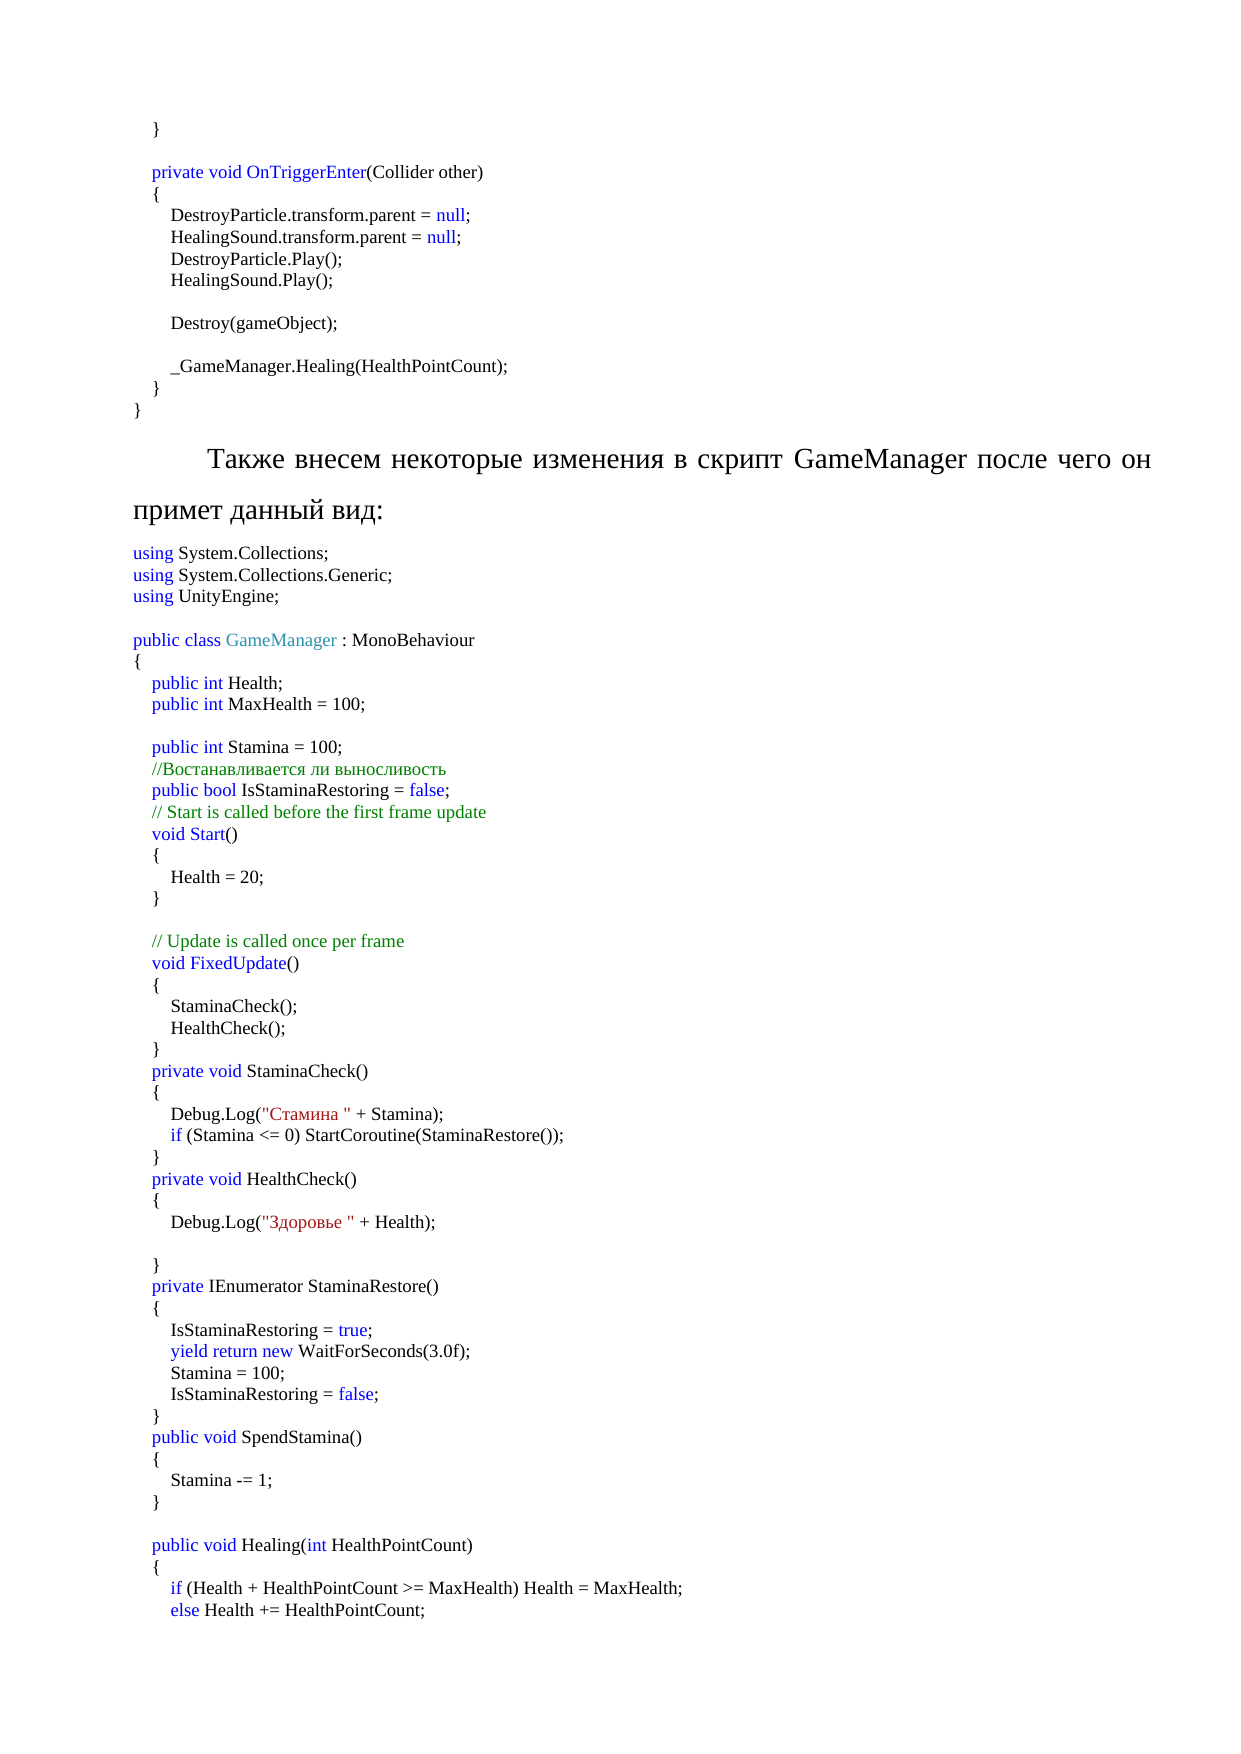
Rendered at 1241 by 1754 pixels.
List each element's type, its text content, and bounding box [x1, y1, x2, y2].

text Debug.Log("Стамина " + Stamina); [133, 1103, 1152, 1124]
text Destroy(gameObject); [133, 312, 1152, 334]
text } [133, 1038, 1152, 1060]
text DestroyParticle.transform.parent = null; [133, 204, 1152, 226]
text { [133, 183, 1152, 204]
text public class GameManager : MonoBehaviour [133, 628, 1152, 650]
text yield return new WaitForSeconds(3.0f); [133, 1340, 1152, 1362]
text else Health += HealthPointCount; [133, 1599, 1152, 1620]
text private void StaminaCheck() [133, 1060, 1152, 1081]
text } [133, 398, 1152, 420]
text } [133, 1146, 1152, 1167]
text void FixedUpdate() [133, 952, 1152, 973]
text //Востанавливается ли выносливость [133, 758, 1152, 779]
text } [133, 1491, 1152, 1512]
text { [133, 844, 1152, 866]
text StaminaCheck(); [133, 995, 1152, 1017]
text { [133, 973, 1152, 995]
text Stamina = 100; [133, 1362, 1152, 1383]
text void Start() [133, 822, 1152, 844]
text Также внесем некоторые изменения в скрипт GameManager после чего он примет данный вид: [133, 442, 1152, 525]
text Stamina -= 1; [133, 1469, 1152, 1491]
text public int Stamina = 100; [133, 736, 1152, 758]
text } [133, 1405, 1152, 1426]
text public bool IsStaminaRestoring = false; [133, 779, 1152, 801]
text using System.Collections; [133, 542, 1152, 564]
text HealingSound.transform.parent = null; [133, 226, 1152, 247]
text // Start is called before the first frame update [133, 801, 1152, 822]
text if (Health + HealthPointCount >= MaxHealth) Health = MaxHealth; [133, 1577, 1152, 1599]
text if (Stamina <= 0) StartCoroutine(StaminaRestore()); [133, 1124, 1152, 1146]
text // Update is called once per frame [133, 930, 1152, 952]
text { [133, 1448, 1152, 1469]
text Health = 20; [133, 866, 1152, 887]
text IsStaminaRestoring = true; [133, 1318, 1152, 1340]
text using System.Collections.Generic; [133, 564, 1152, 585]
text DestroyParticle.Play(); [133, 247, 1152, 269]
text { [133, 1189, 1152, 1211]
text { [133, 1297, 1152, 1318]
text Debug.Log("Здоровье " + Health); [133, 1211, 1152, 1232]
text using UnityEngine; [133, 585, 1152, 607]
text _GameManager.Healing(HealthPointCount); [133, 355, 1152, 377]
text { [133, 650, 1152, 672]
text } [133, 1254, 1152, 1275]
text { [133, 1556, 1152, 1577]
text private void OnTriggerEnter(Collider other) [133, 161, 1152, 183]
text public void SpendStamina() [133, 1426, 1152, 1448]
text private void HealthCheck() [133, 1167, 1152, 1189]
text } [133, 887, 1152, 909]
text public int Health; [133, 672, 1152, 693]
text HealthCheck(); [133, 1017, 1152, 1038]
text } [133, 118, 1152, 140]
text private IEnumerator StaminaRestore() [133, 1275, 1152, 1297]
text { [133, 1081, 1152, 1103]
text public int MaxHealth = 100; [133, 693, 1152, 715]
text HealingSound.Play(); [133, 269, 1152, 291]
text IsStaminaRestoring = false; [133, 1383, 1152, 1405]
text } [133, 377, 1152, 398]
text public void Healing(int HealthPointCount) [133, 1534, 1152, 1556]
